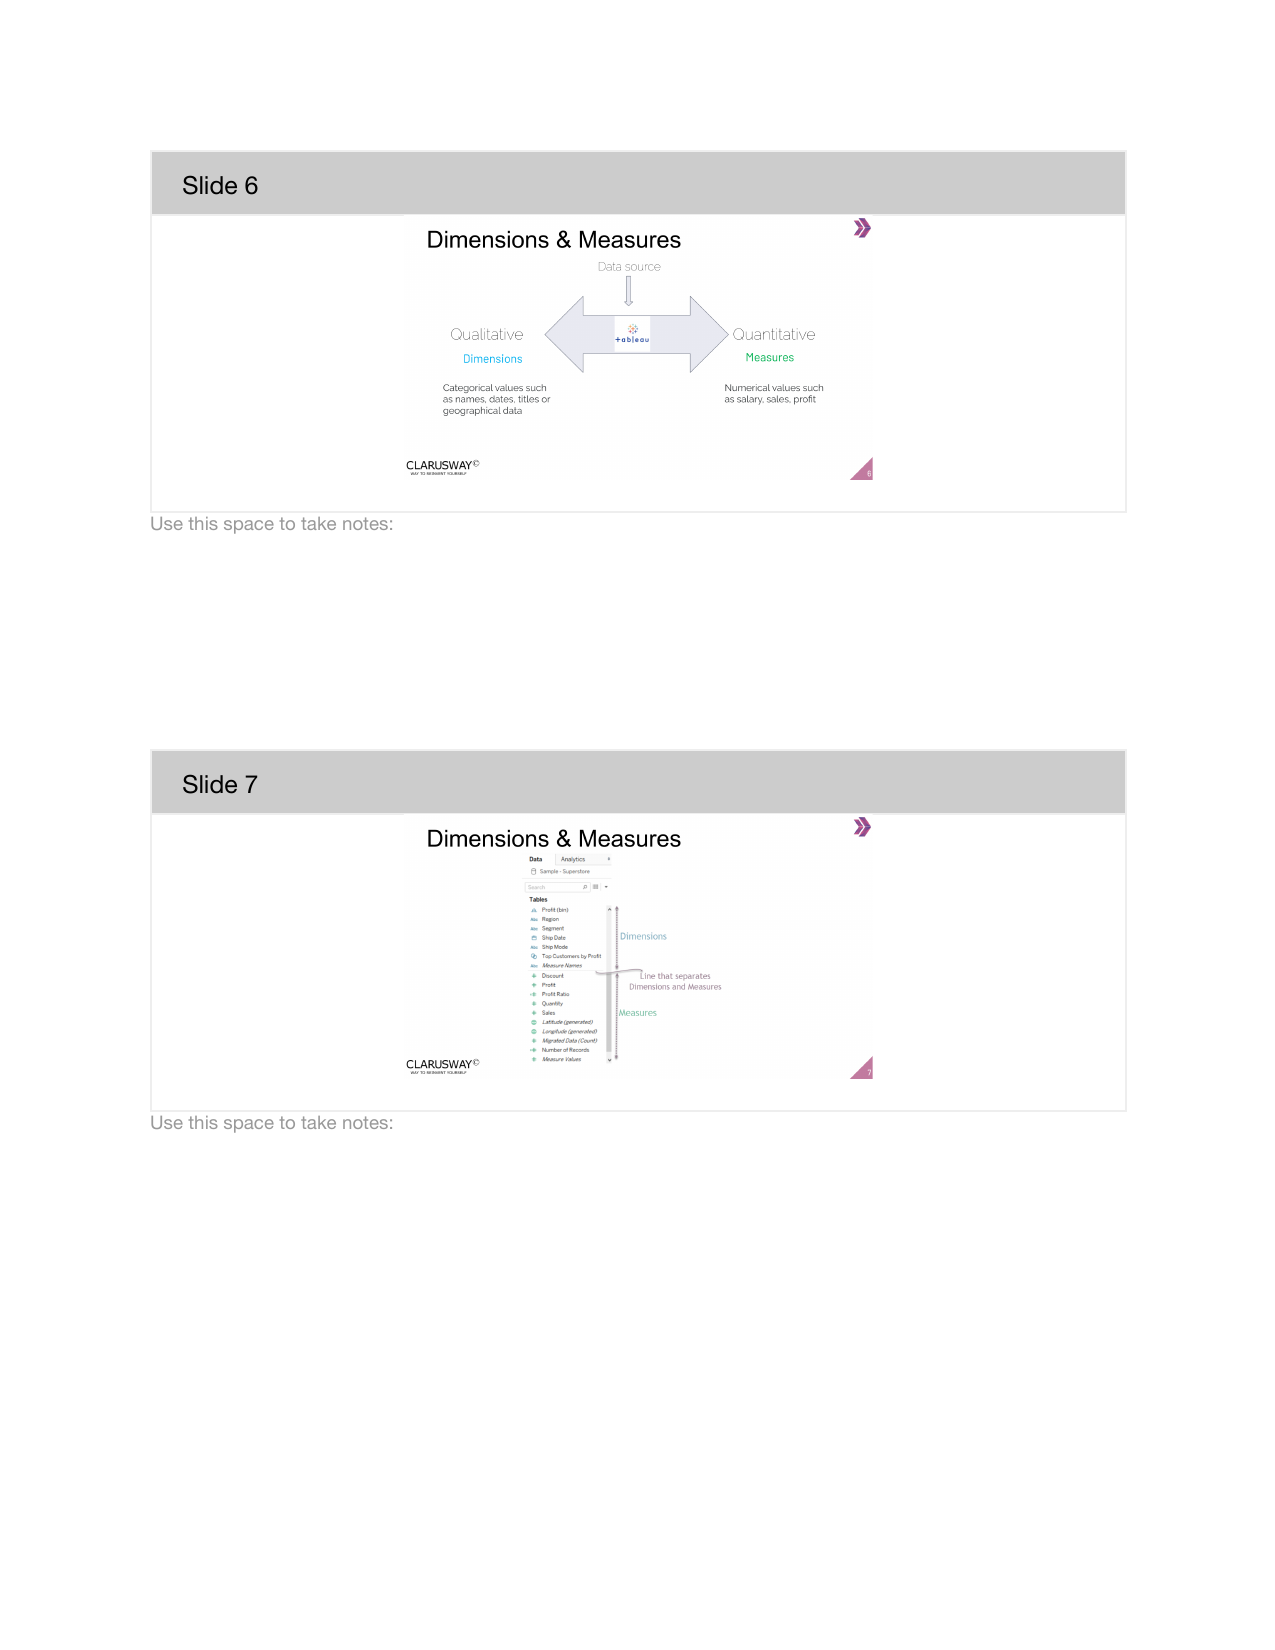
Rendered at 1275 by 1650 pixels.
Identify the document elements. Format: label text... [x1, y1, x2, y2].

picture [403, 814, 873, 1079]
text Use this space to take notes: [150, 513, 1125, 536]
table_header Slide 6 [152, 152, 1125, 214]
picture [403, 215, 873, 480]
text Use this space to take notes: [150, 1112, 1125, 1135]
table_cell [152, 216, 1125, 511]
table_cell [152, 815, 1125, 1110]
table_header Slide 7 [152, 751, 1125, 813]
